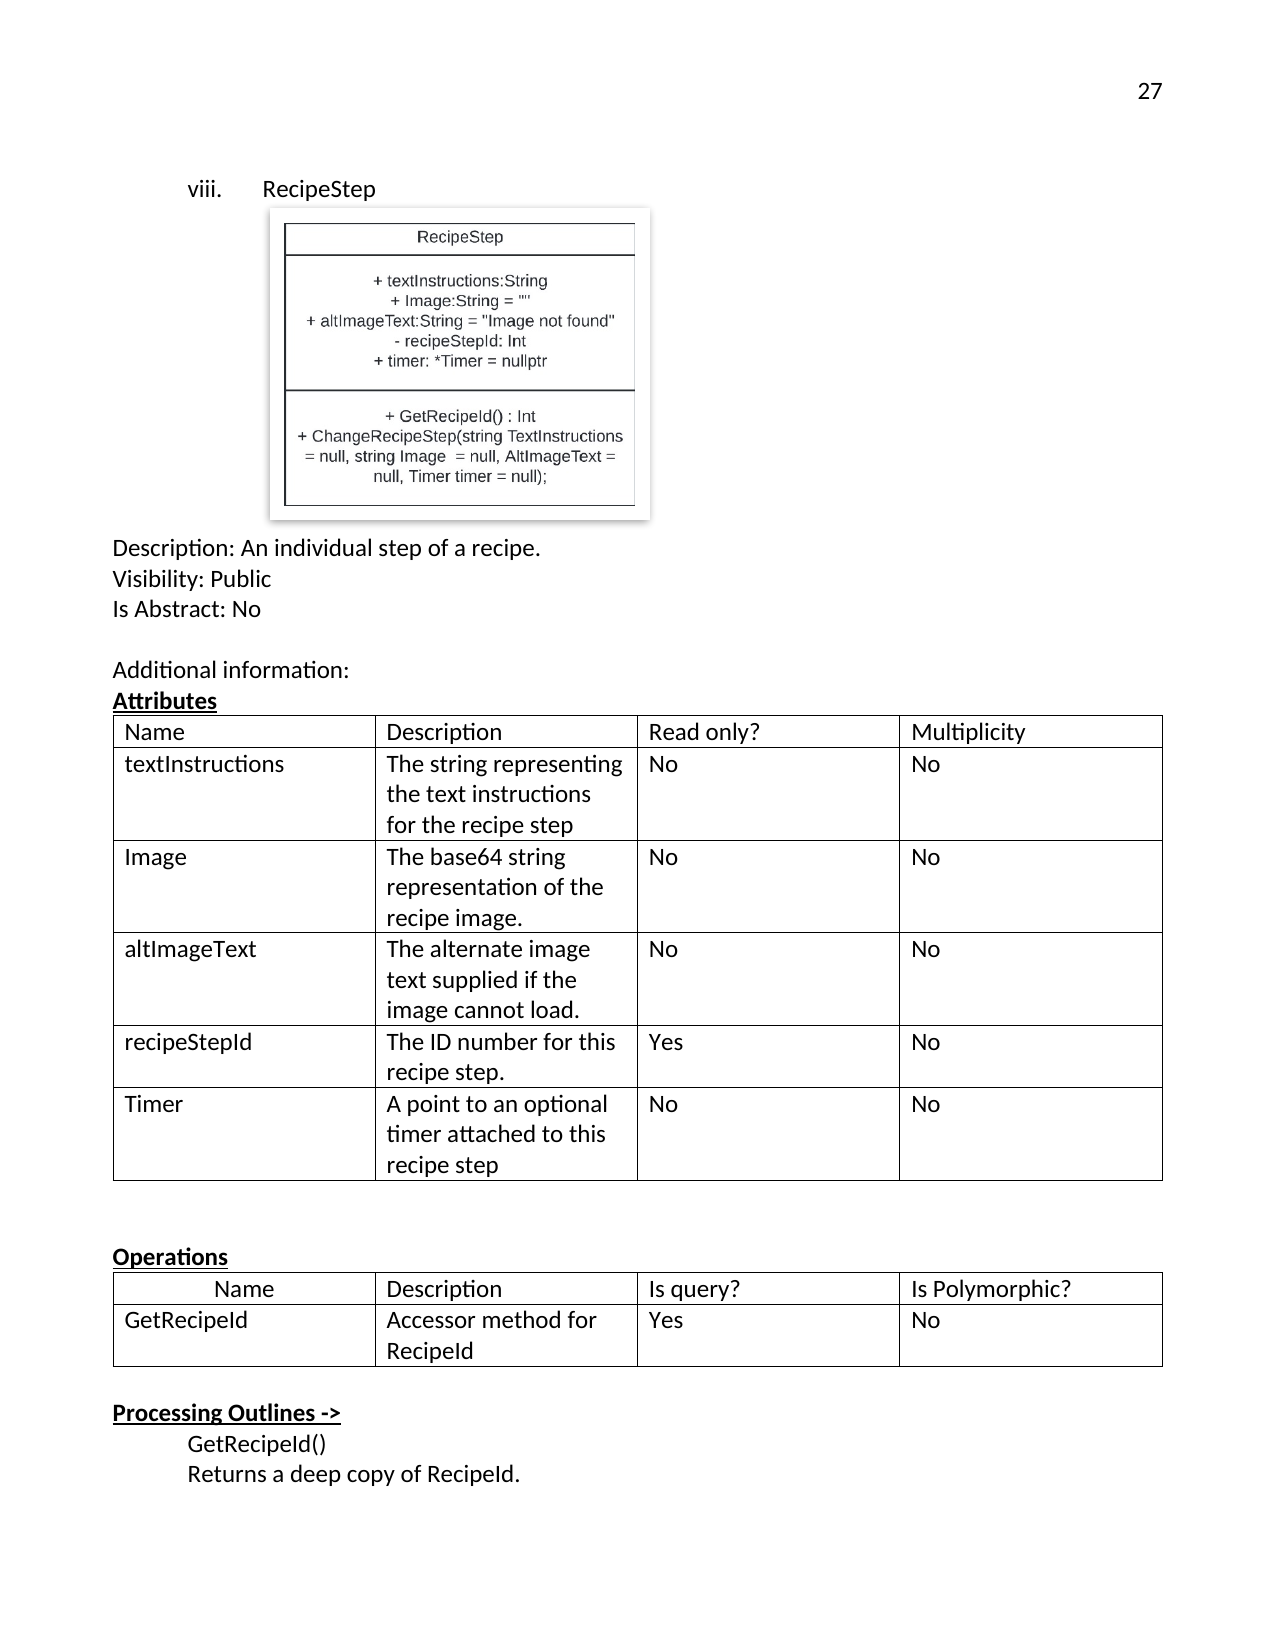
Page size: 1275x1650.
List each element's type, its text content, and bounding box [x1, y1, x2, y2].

text Returns a deep copy of RecipeId. [187, 1458, 1162, 1489]
table_cell No [638, 933, 899, 1025]
table_header Name [114, 1273, 375, 1304]
table_cell recipeStepId [114, 1026, 375, 1087]
table_cell altImageText [114, 933, 375, 1025]
table_cell Accessor method for RecipeId [376, 1305, 637, 1366]
table_cell The alternate image text supplied if the image cannot load. [376, 933, 637, 1025]
table_header Name [114, 716, 375, 747]
table_cell textInstructions [114, 748, 375, 839]
table_cell No [638, 841, 899, 932]
table_cell Timer [114, 1088, 375, 1179]
text Is Abstract: No [112, 593, 1162, 624]
table_header Description [376, 1273, 637, 1304]
table_cell No [900, 841, 1162, 932]
text Additional information: [112, 654, 1162, 685]
text Visibility: Public [112, 563, 1162, 593]
table_cell A point to an optional timer attached to this recipe step [376, 1088, 637, 1179]
table_cell No [900, 1088, 1162, 1179]
table_cell Image [114, 841, 375, 932]
table_header Is Polymorphic? [900, 1273, 1162, 1304]
text GetRecipeId() [187, 1428, 1162, 1458]
table_cell Yes [638, 1305, 899, 1366]
table_header Is query? [638, 1273, 899, 1304]
table_header Description [376, 716, 637, 747]
table_cell The ID number for this recipe step. [376, 1026, 637, 1087]
table_cell No [900, 1305, 1162, 1366]
table_cell No [900, 933, 1162, 1025]
table_cell No [638, 1088, 899, 1179]
table_cell Yes [638, 1026, 899, 1087]
table_cell The base64 string representation of the recipe image. [376, 841, 637, 932]
table_cell GetRecipeId [114, 1305, 375, 1366]
table_header Multiplicity [900, 716, 1162, 747]
text Operations [112, 1242, 1162, 1272]
table_cell No [900, 748, 1162, 839]
table_cell The string representing the text instructions for the recipe step [376, 748, 637, 839]
table_cell No [638, 748, 899, 839]
text Attributes [112, 685, 1162, 715]
table_cell No [900, 1026, 1162, 1087]
text Processing Outlines -> [112, 1397, 1162, 1428]
table_header Read only? [638, 716, 899, 747]
list RecipeStep [187, 173, 1162, 204]
picture [284, 223, 635, 506]
text Description: An individual step of a recipe. [112, 532, 1162, 563]
